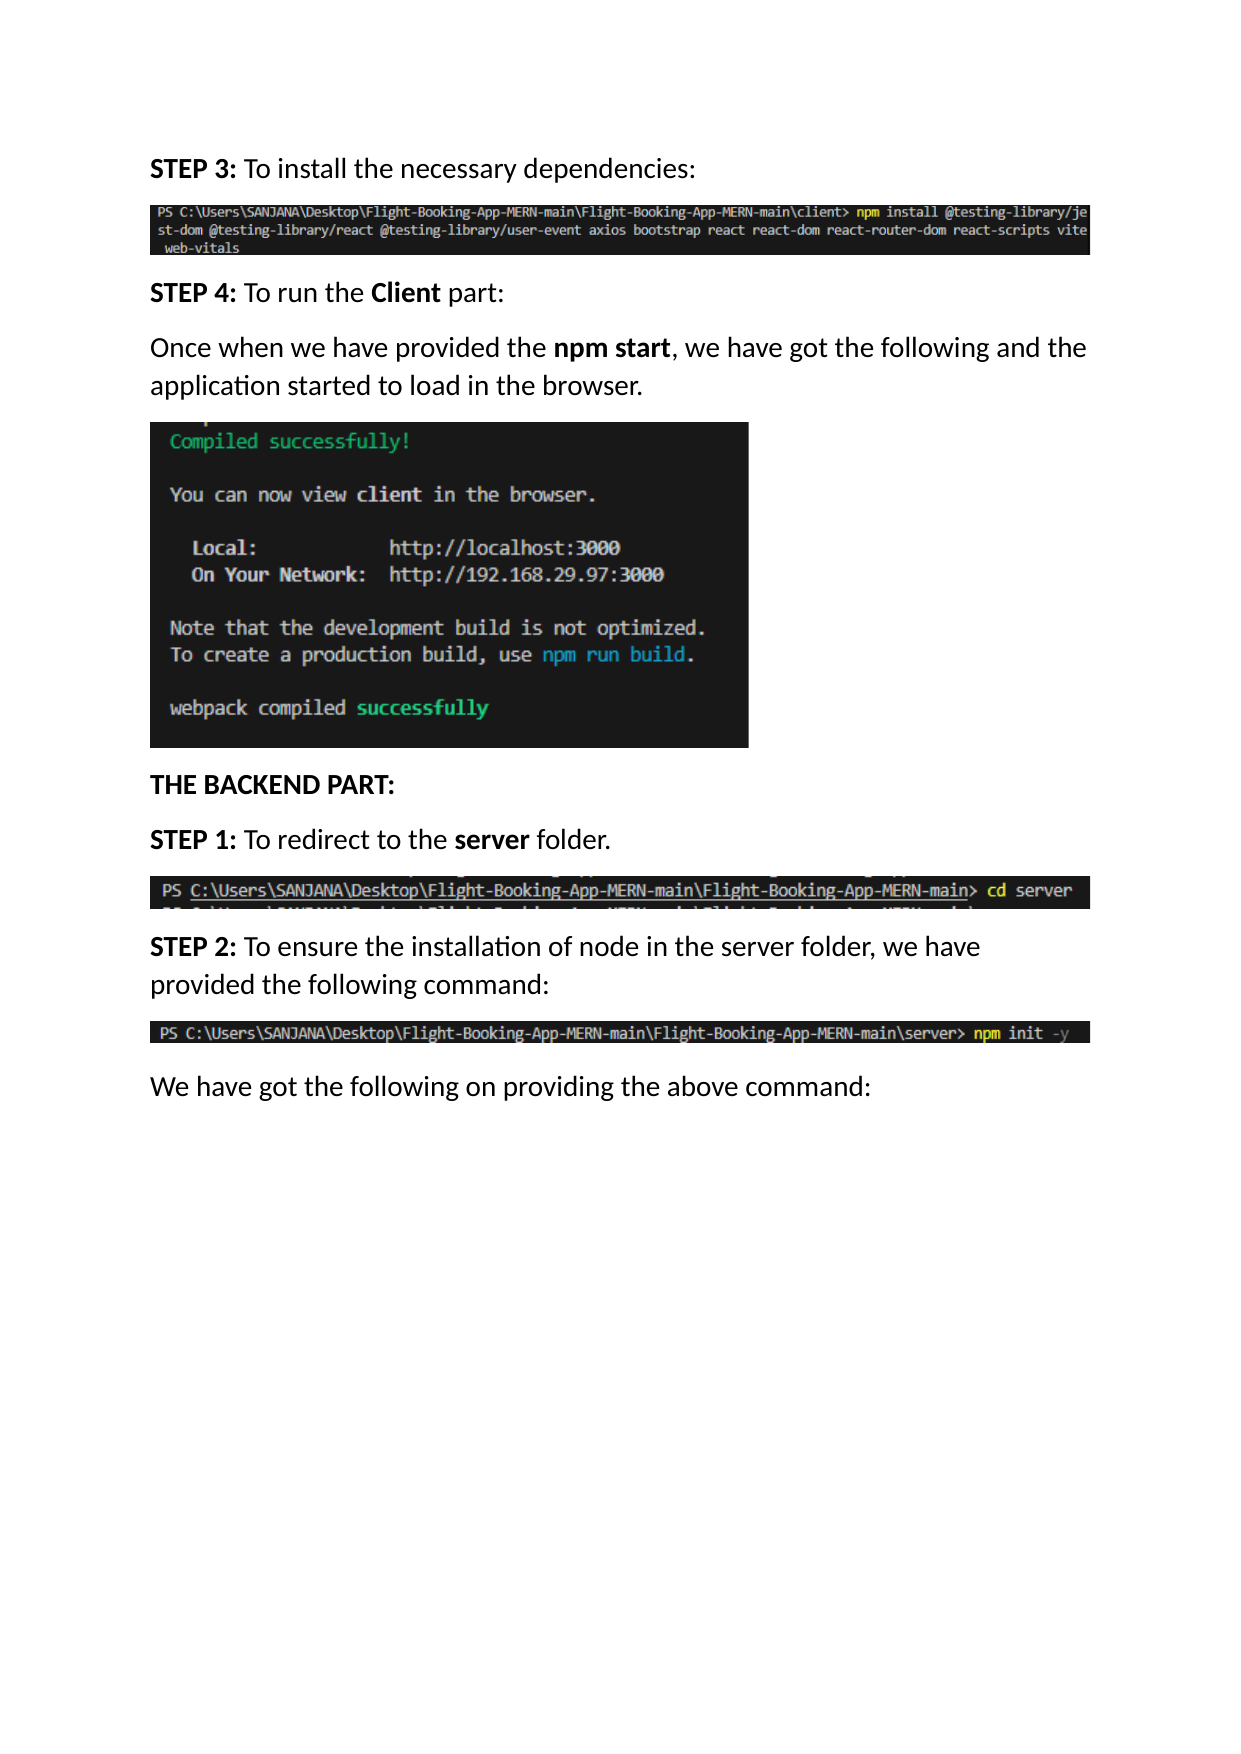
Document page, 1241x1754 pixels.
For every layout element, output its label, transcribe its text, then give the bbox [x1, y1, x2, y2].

picture [150, 876, 1091, 909]
text We have got the following on providing the above command: [150, 1068, 1090, 1104]
text Once when we have provided the npm start, we have got the following and the application started to load in the browser. [150, 329, 1090, 403]
text THE BACKEND PART: [150, 766, 1090, 802]
picture [150, 422, 749, 748]
picture [150, 205, 1091, 255]
picture [150, 1021, 1091, 1043]
text STEP 2: To ensure the installation of node in the server folder, we have provided the following command: [150, 928, 1090, 1002]
text STEP 4: To run the Client part: [150, 274, 1090, 309]
text STEP 1: To redirect to the server folder. [150, 821, 1090, 857]
text STEP 3: To install the necessary dependencies: [150, 150, 1090, 186]
